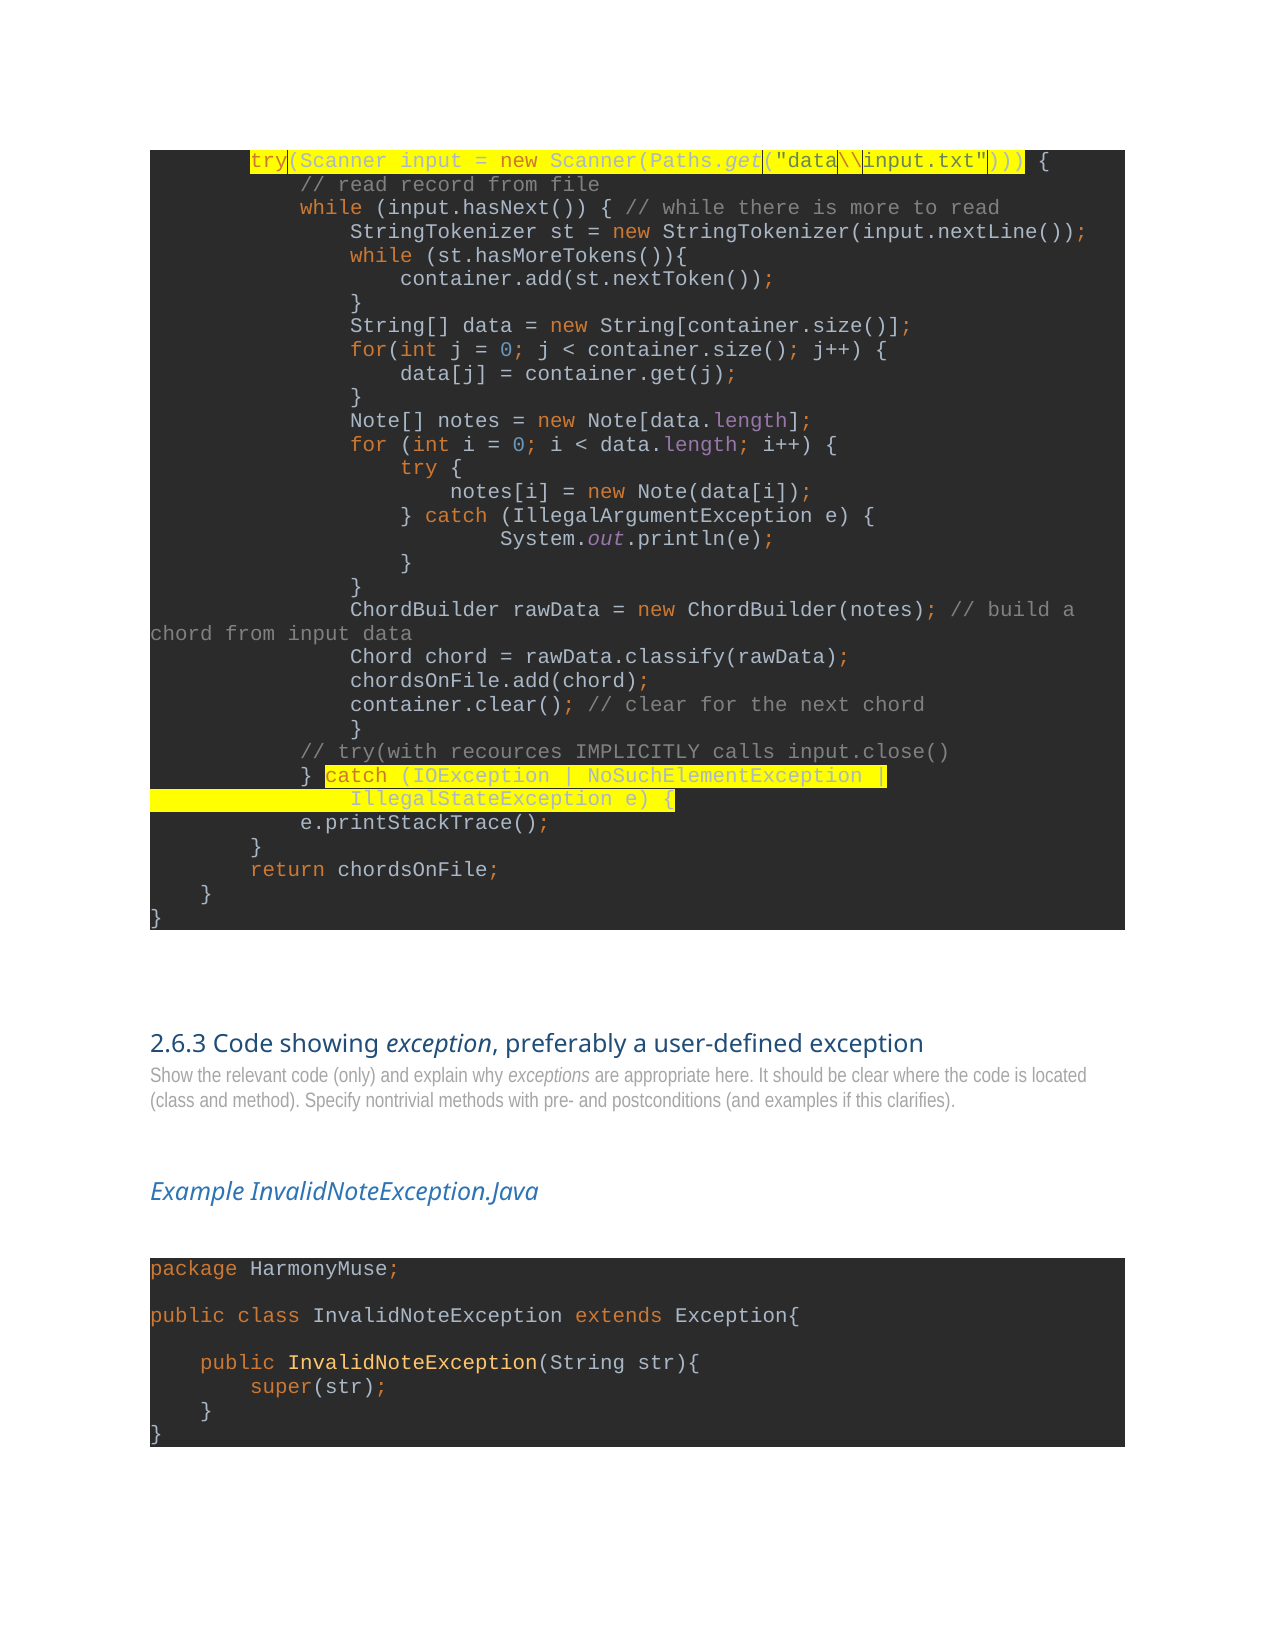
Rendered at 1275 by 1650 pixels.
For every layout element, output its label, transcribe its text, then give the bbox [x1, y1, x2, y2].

text Show the relevant code (only) and explain why exceptions are appropriate here. It should be clear where the code is located (class and method). Specify nontrivial methods with pre- and postconditions (and examples if this clarifies). [150, 1062, 1125, 1112]
subtitle Example InvalidNoteException.Java [150, 1173, 1125, 1207]
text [150, 150, 1125, 930]
text package HarmonyMuse; public class InvalidNoteException extends Exception{ public InvalidNoteException(String str){ super(str); } } [150, 1258, 1125, 1447]
subtitle 2.6.3 Code showing exception, preferably a user-defined exception [150, 1026, 1125, 1060]
